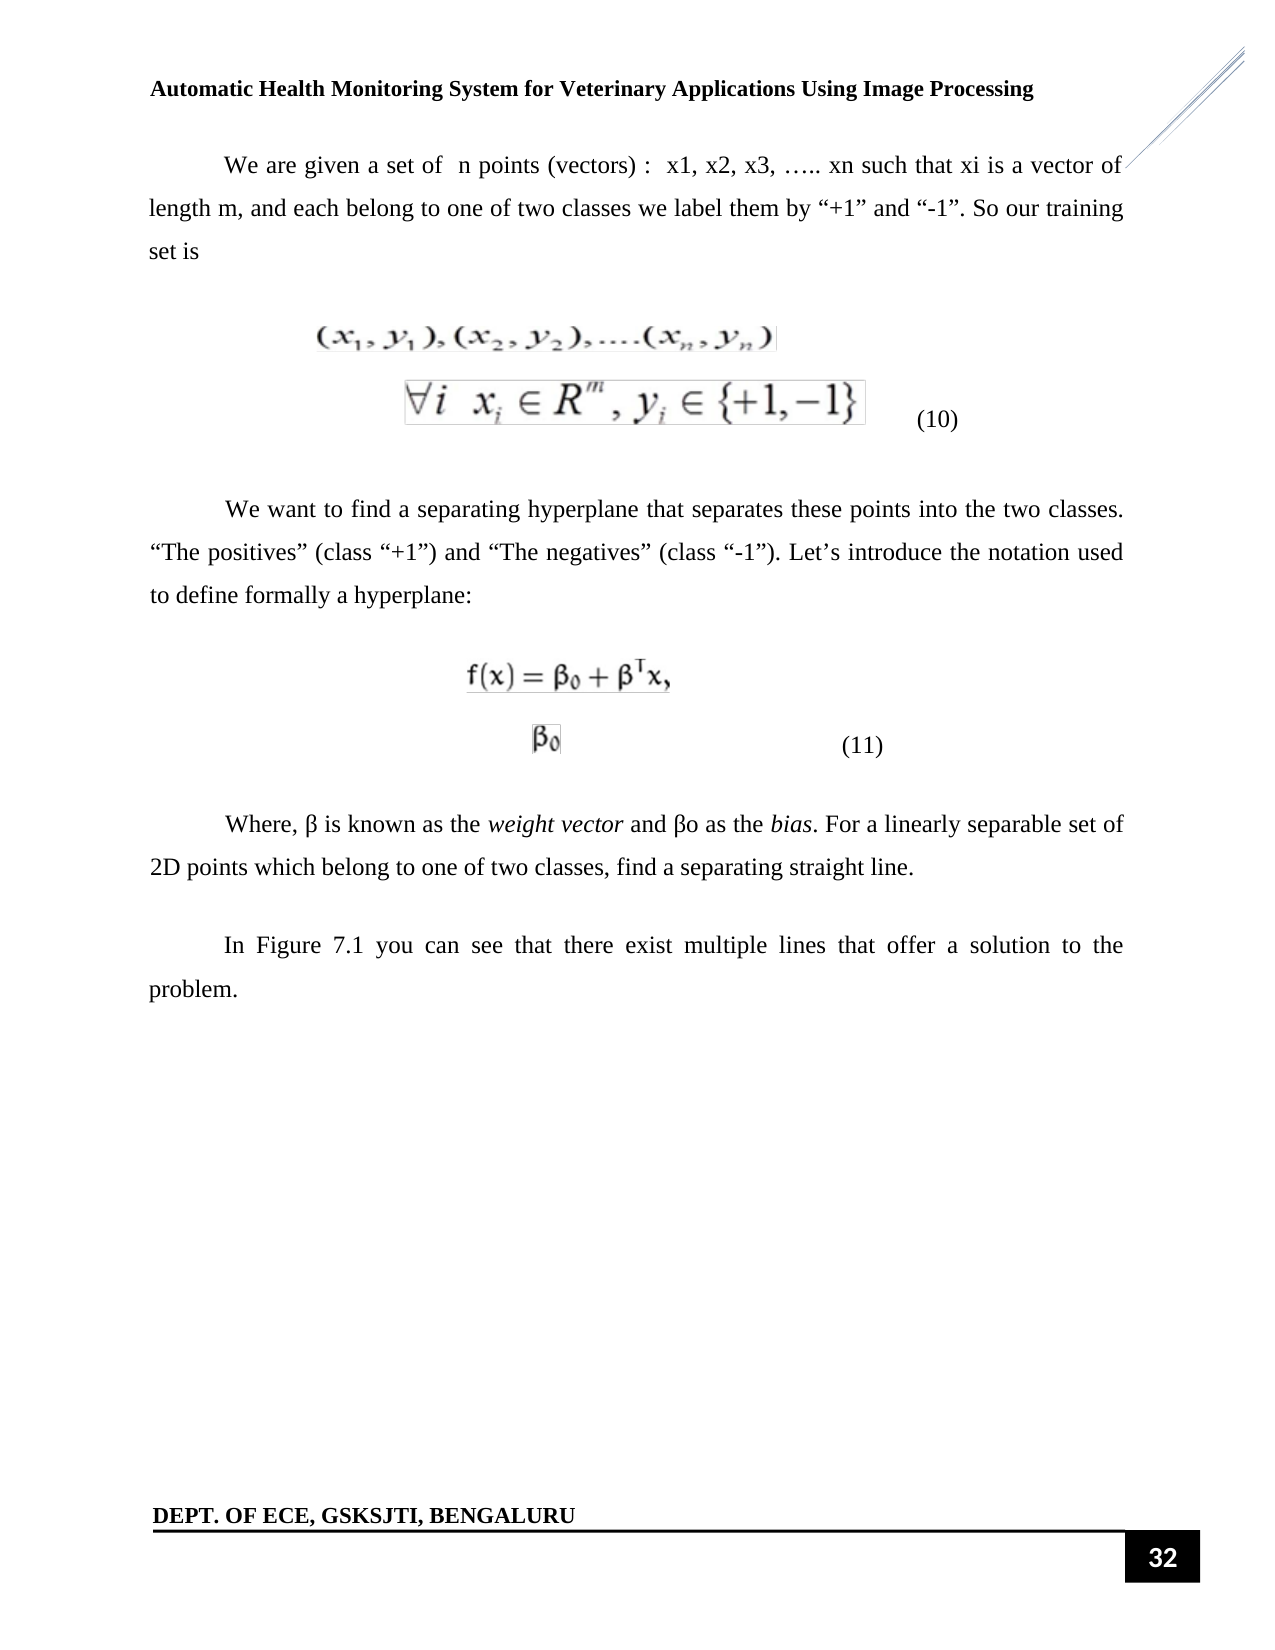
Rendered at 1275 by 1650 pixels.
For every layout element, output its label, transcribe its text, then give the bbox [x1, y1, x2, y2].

text We are given a set of n points (vectors) : x1, x2, x3, ….. xn such that xi is a vector of length m, and each belong to one of two classes we label them by “+1” and “-1”. So our training set is [148, 150, 1125, 265]
text (11) [150, 659, 1125, 759]
text Where, β is known as the weight vector and βo as the bias. For a linearly separable set of 2D points which belong to one of two classes, find a separating straight line. [150, 809, 1125, 881]
picture [466, 658, 670, 754]
text We want to find a separating hyperplane that separates these points into the two classes. “The positives” (class “+1”) and “The negatives” (class “-1”). Let’s introduce the notation used to define formally a hyperplane: [150, 494, 1125, 609]
picture [316, 326, 869, 428]
text In Figure 7.1 you can see that there exist multiple lines that offer a solution to the problem. [148, 931, 1125, 1002]
